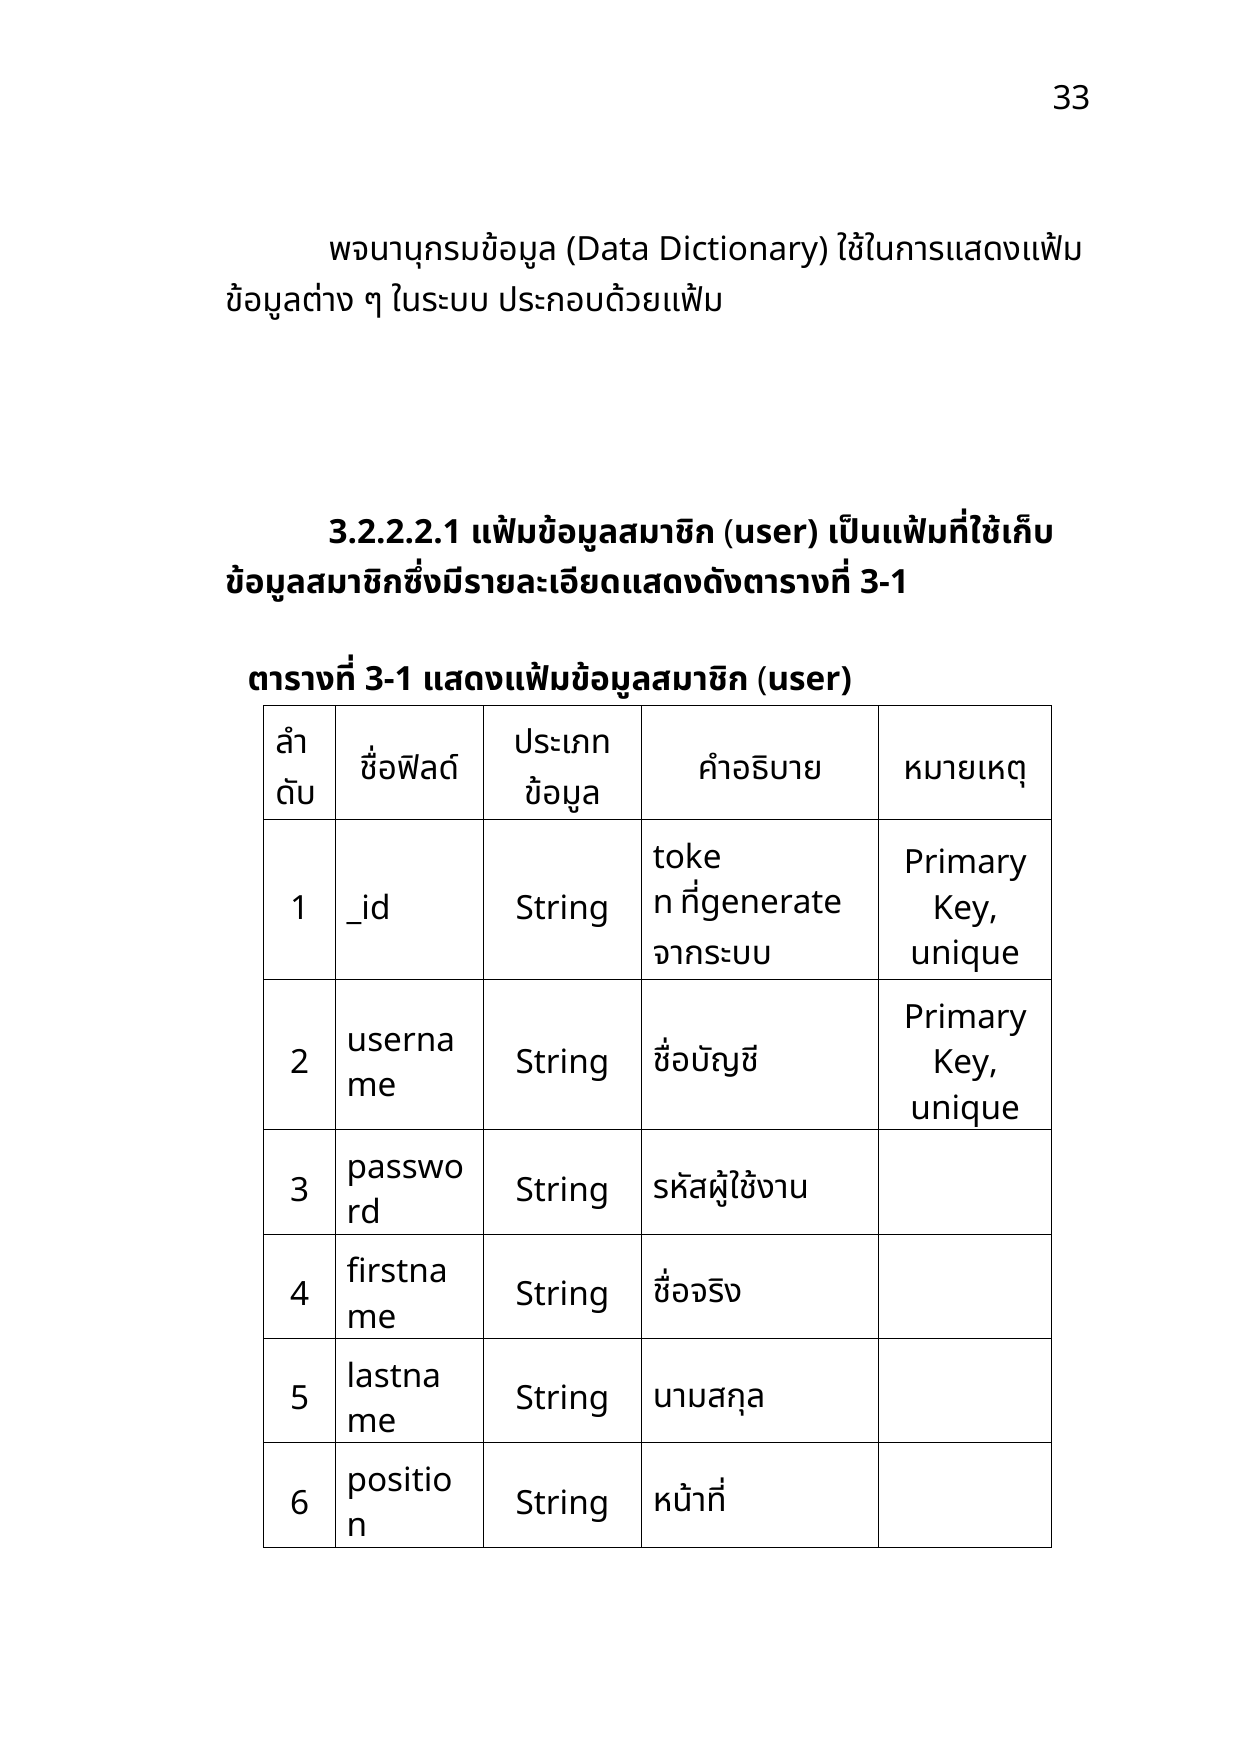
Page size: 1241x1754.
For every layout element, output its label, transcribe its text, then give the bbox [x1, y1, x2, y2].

table_cell [879, 1443, 1051, 1547]
table_cell หน้าที่ [642, 1443, 878, 1547]
table_cell username [336, 980, 483, 1129]
table_cell 5 [264, 1339, 335, 1442]
table_cell password [336, 1130, 483, 1233]
table_header ลำดับ [264, 706, 335, 819]
table_cell tokenที่generate จากระบบ [642, 820, 878, 979]
table_cell ชื่อจริง [642, 1235, 878, 1338]
text ตารางที่ 3-1 แสดงแฟ้มข้อมูลสมาชิก (user) [225, 654, 1090, 705]
text พจนานุกรมข้อมูล (Data Dictionary) ใช้ในการแสดงแฟ้มข้อมูลต่าง ๆ ในระบบ ประกอบด้วยแฟ้ม [225, 225, 1090, 326]
table_cell รหัสผู้ใช้งาน [642, 1130, 878, 1233]
table_cell ชื่อบัญชี [642, 980, 878, 1129]
table_header ชื่อฟิลด์ [336, 706, 483, 819]
table_cell 1 [264, 820, 335, 979]
table_cell 3 [264, 1130, 335, 1233]
text 3.2.2.2.1 แฟ้มข้อมูลสมาชิก (user) เป็นแฟ้มที่ใช้เก็บข้อมูลสมาชิกซึ่งมีรายละเอียดแสดงดังตารางที่ 3-1 [225, 508, 1090, 609]
table_header หมายเหตุ [879, 706, 1051, 819]
table_cell String [484, 1235, 641, 1338]
table_cell position [336, 1443, 483, 1547]
table_cell [879, 1339, 1051, 1442]
table_cell 6 [264, 1443, 335, 1547]
table_cell นามสกุล [642, 1339, 878, 1442]
table_cell [879, 1235, 1051, 1338]
table_cell String [484, 820, 641, 979]
table_cell firstname [336, 1235, 483, 1338]
table_cell String [484, 1443, 641, 1547]
table_cell 4 [264, 1235, 335, 1338]
table_cell lastname [336, 1339, 483, 1442]
table_cell Primary Key, unique [879, 820, 1051, 979]
table_header คำอธิบาย [642, 706, 878, 819]
table_cell String [484, 1339, 641, 1442]
table_header ประเภทข้อมูล [484, 706, 641, 819]
table_cell 2 [264, 980, 335, 1129]
table_cell String [484, 980, 641, 1129]
table_cell [879, 1130, 1051, 1233]
table_cell _id [336, 820, 483, 979]
table_cell String [484, 1130, 641, 1233]
table_cell Primary Key, unique [879, 980, 1051, 1129]
